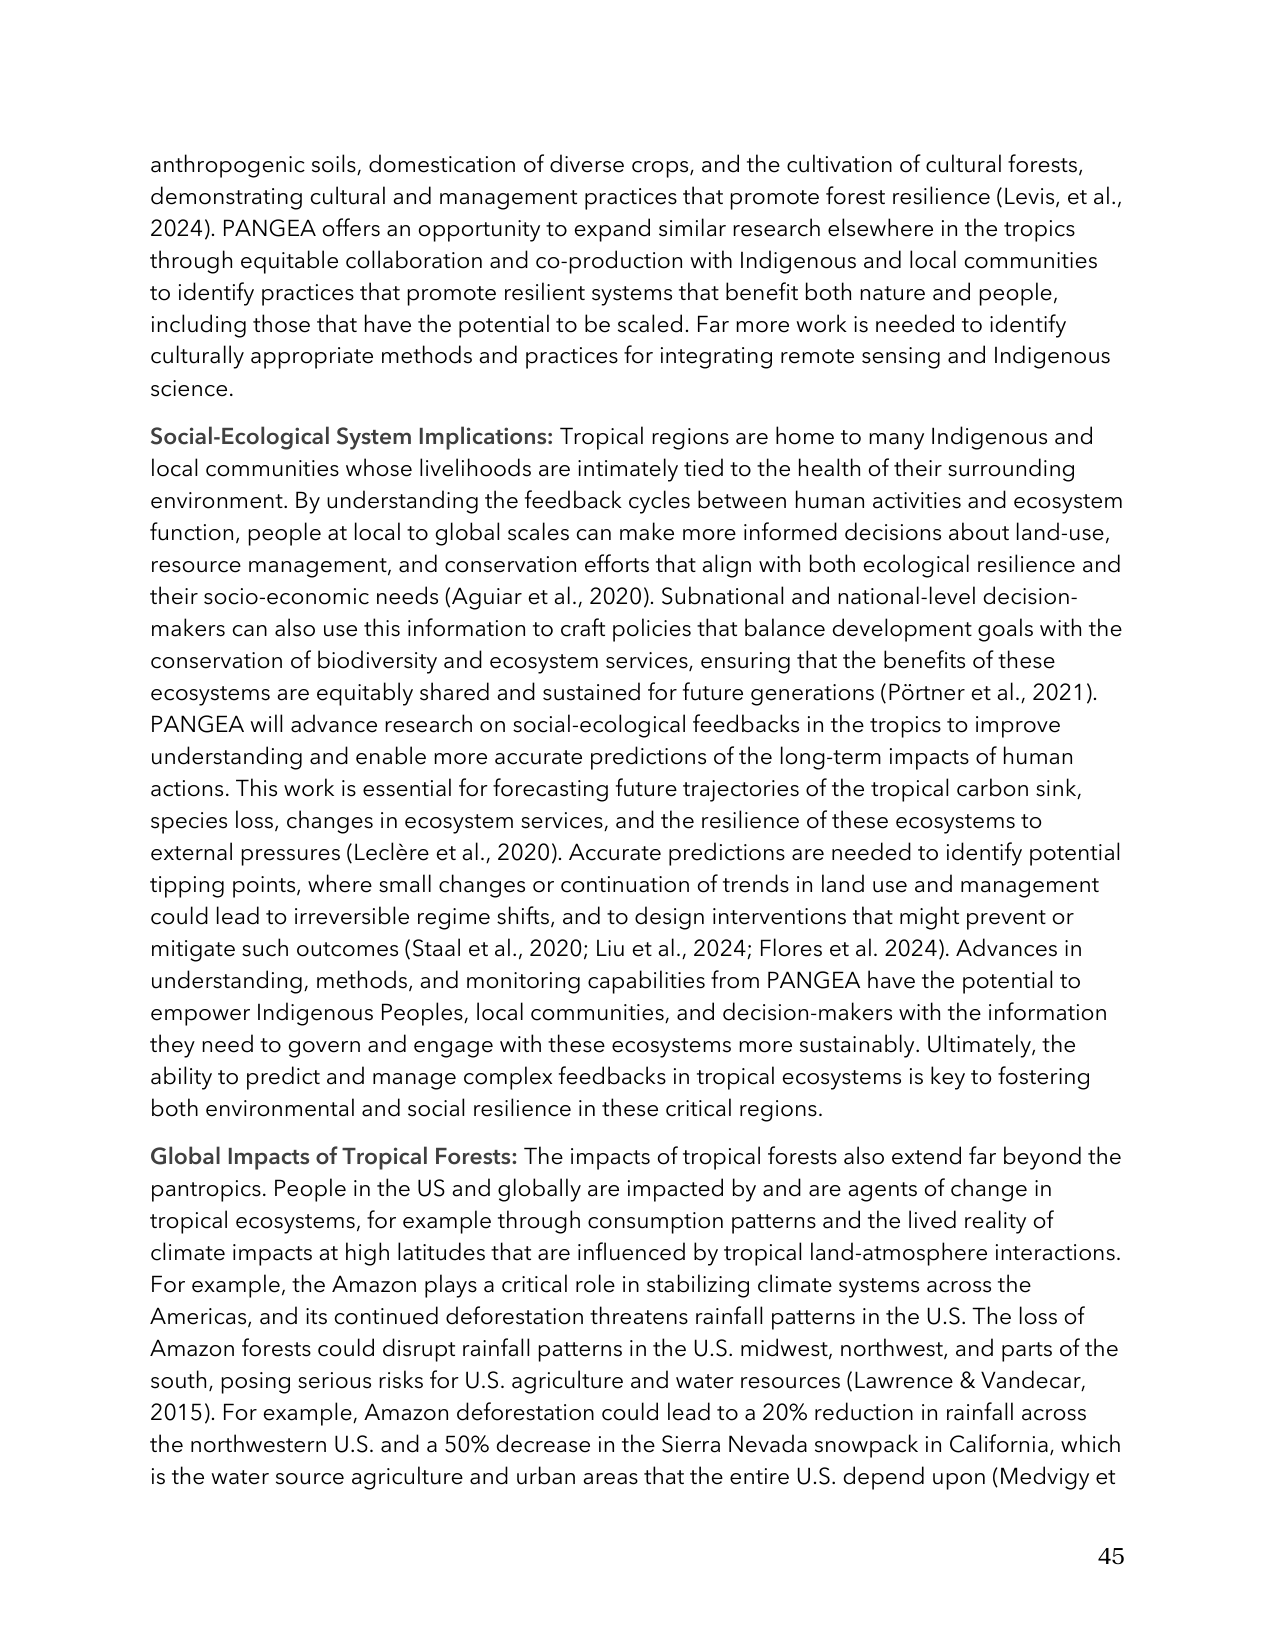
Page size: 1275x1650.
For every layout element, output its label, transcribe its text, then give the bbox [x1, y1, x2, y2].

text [150, 1143, 1125, 1490]
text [150, 150, 1125, 402]
text Social-Ecological System Implications: Tropical regions are home to many Indigenous and local communities whose livelihoods are intimately tied to the health of their surrounding environment. By understanding the feedback cycles between human activities and ecosystem function, people at local to global scales can make more informed decisions about land-use, resource management, and conservation efforts that align with both ecological resilience and their socio-economic needs (Aguiar et al., 2020). Subnational and national-level decision-makers can also use this information to craft policies that balance development goals with the conservation of biodiversity and ecosystem services, ensuring that the benefits of these ecosystems are equitably shared and sustained for future generations (Pörtner et al., 2021). PANGEA will advance research on social-ecological feedbacks in the tropics to improve understanding and enable more accurate predictions of the long-term impacts of human actions. This work is essential for forecasting future trajectories of the tropical carbon sink, species loss, changes in ecosystem services, and the resilience of these ecosystems to external pressures (Leclère et al., 2020). Accurate predictions are needed to identify potential tipping points, where small changes or continuation of trends in land use and management could lead to irreversible regime shifts, and to design interventions that might prevent or mitigate such outcomes (Staal et al., 2020; Liu et al., 2024; Flores et al. 2024). Advances in understanding, methods, and monitoring capabilities from PANGEA have the potential to empower Indigenous Peoples, local communities, and decision-makers with the information they need to govern and engage with these ecosystems more sustainably. Ultimately, the ability to predict and manage complex feedbacks in tropical ecosystems is key to fostering both environmental and social resilience in these critical regions. [150, 422, 1125, 1122]
